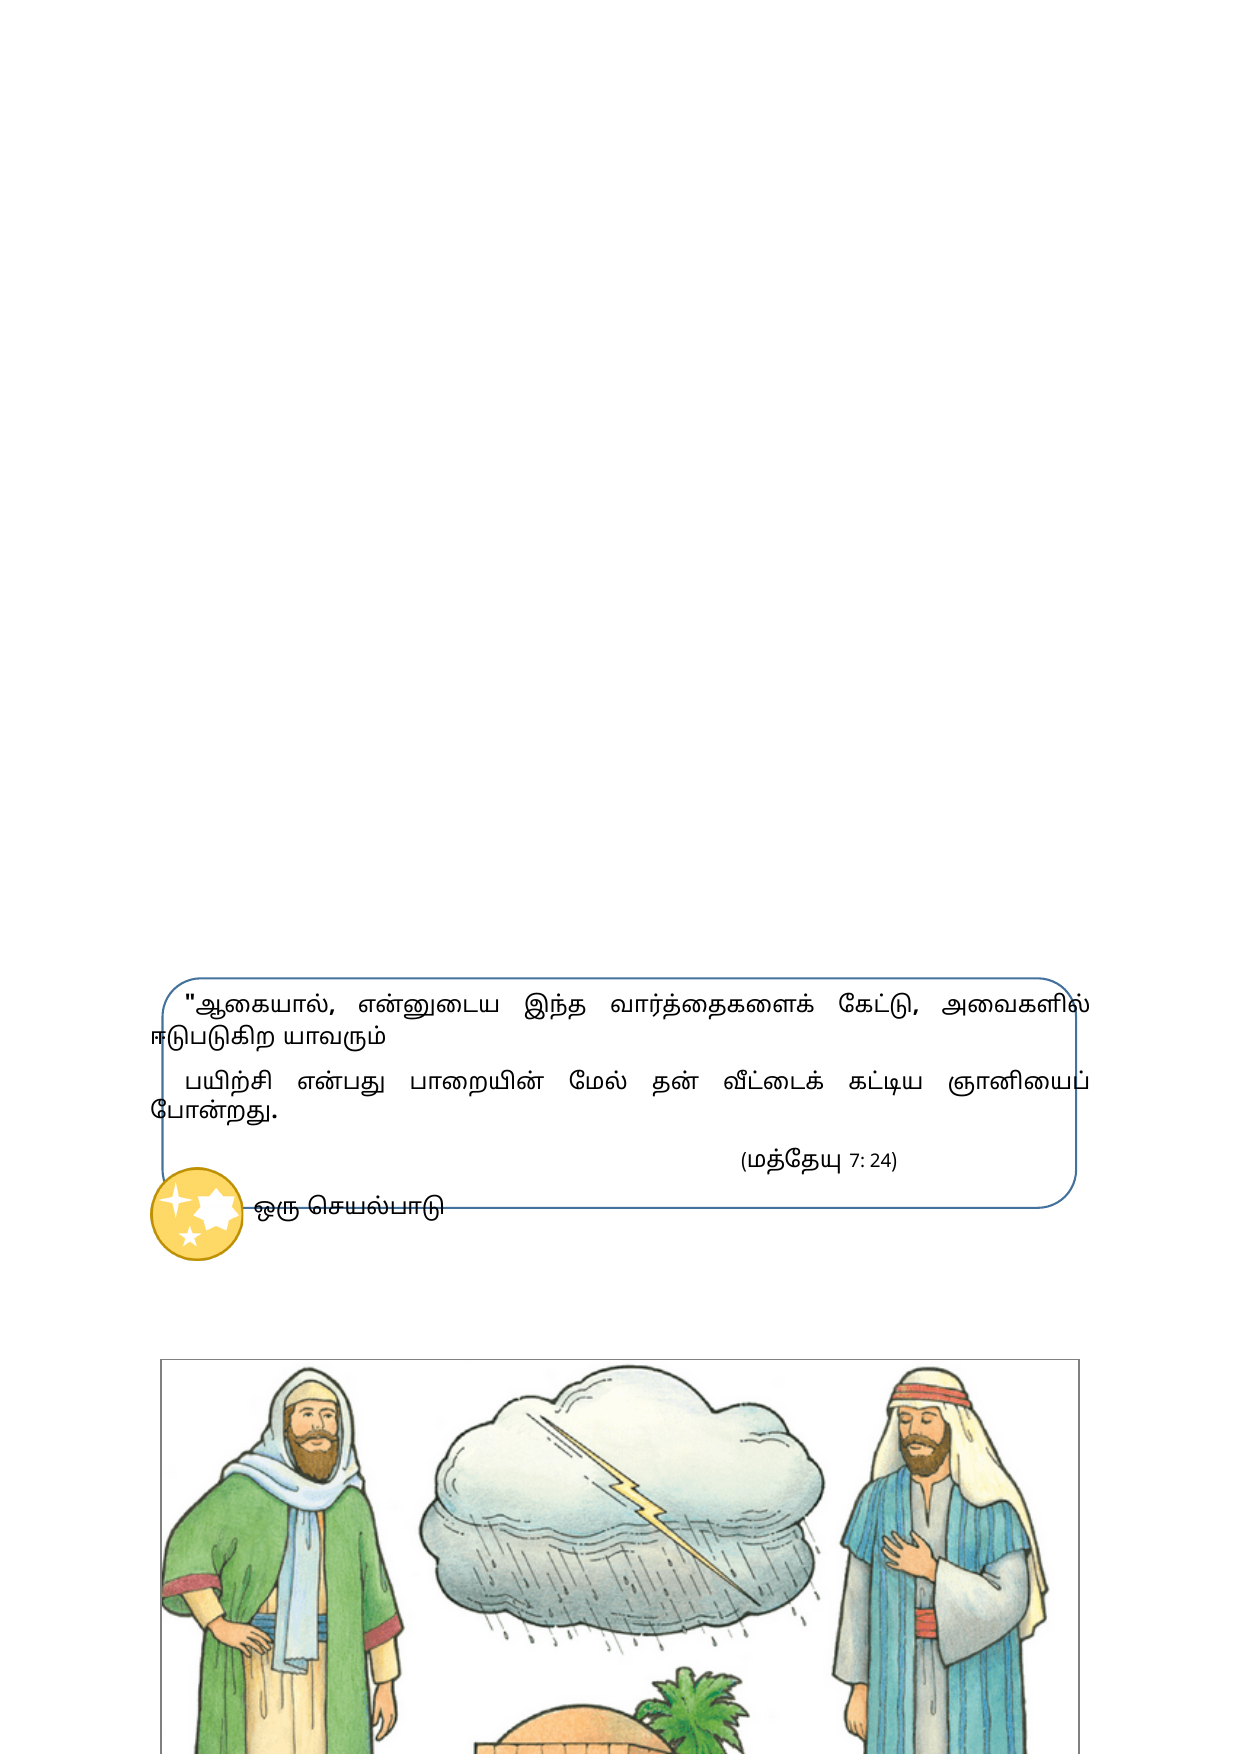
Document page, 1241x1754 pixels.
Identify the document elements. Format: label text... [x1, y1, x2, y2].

picture [162, 1360, 1078, 1754]
text "ஆகையால், என்னுடைய இந்த வார்த்தைகளைக் கேட்டு, அவைகளில் ஈடுபடுகிற யாவரும் [150, 991, 1090, 1050]
picture [150, 1167, 244, 1261]
text (மத்தேயு 7: 24) [150, 1146, 1090, 1174]
text பயிற்சி என்பது பாறையின் மேல் தன் வீட்டைக் கட்டிய ஞானியைப் போன்றது. [150, 1068, 1090, 1127]
text ஒரு செயல்பாடு [244, 1193, 1090, 1220]
